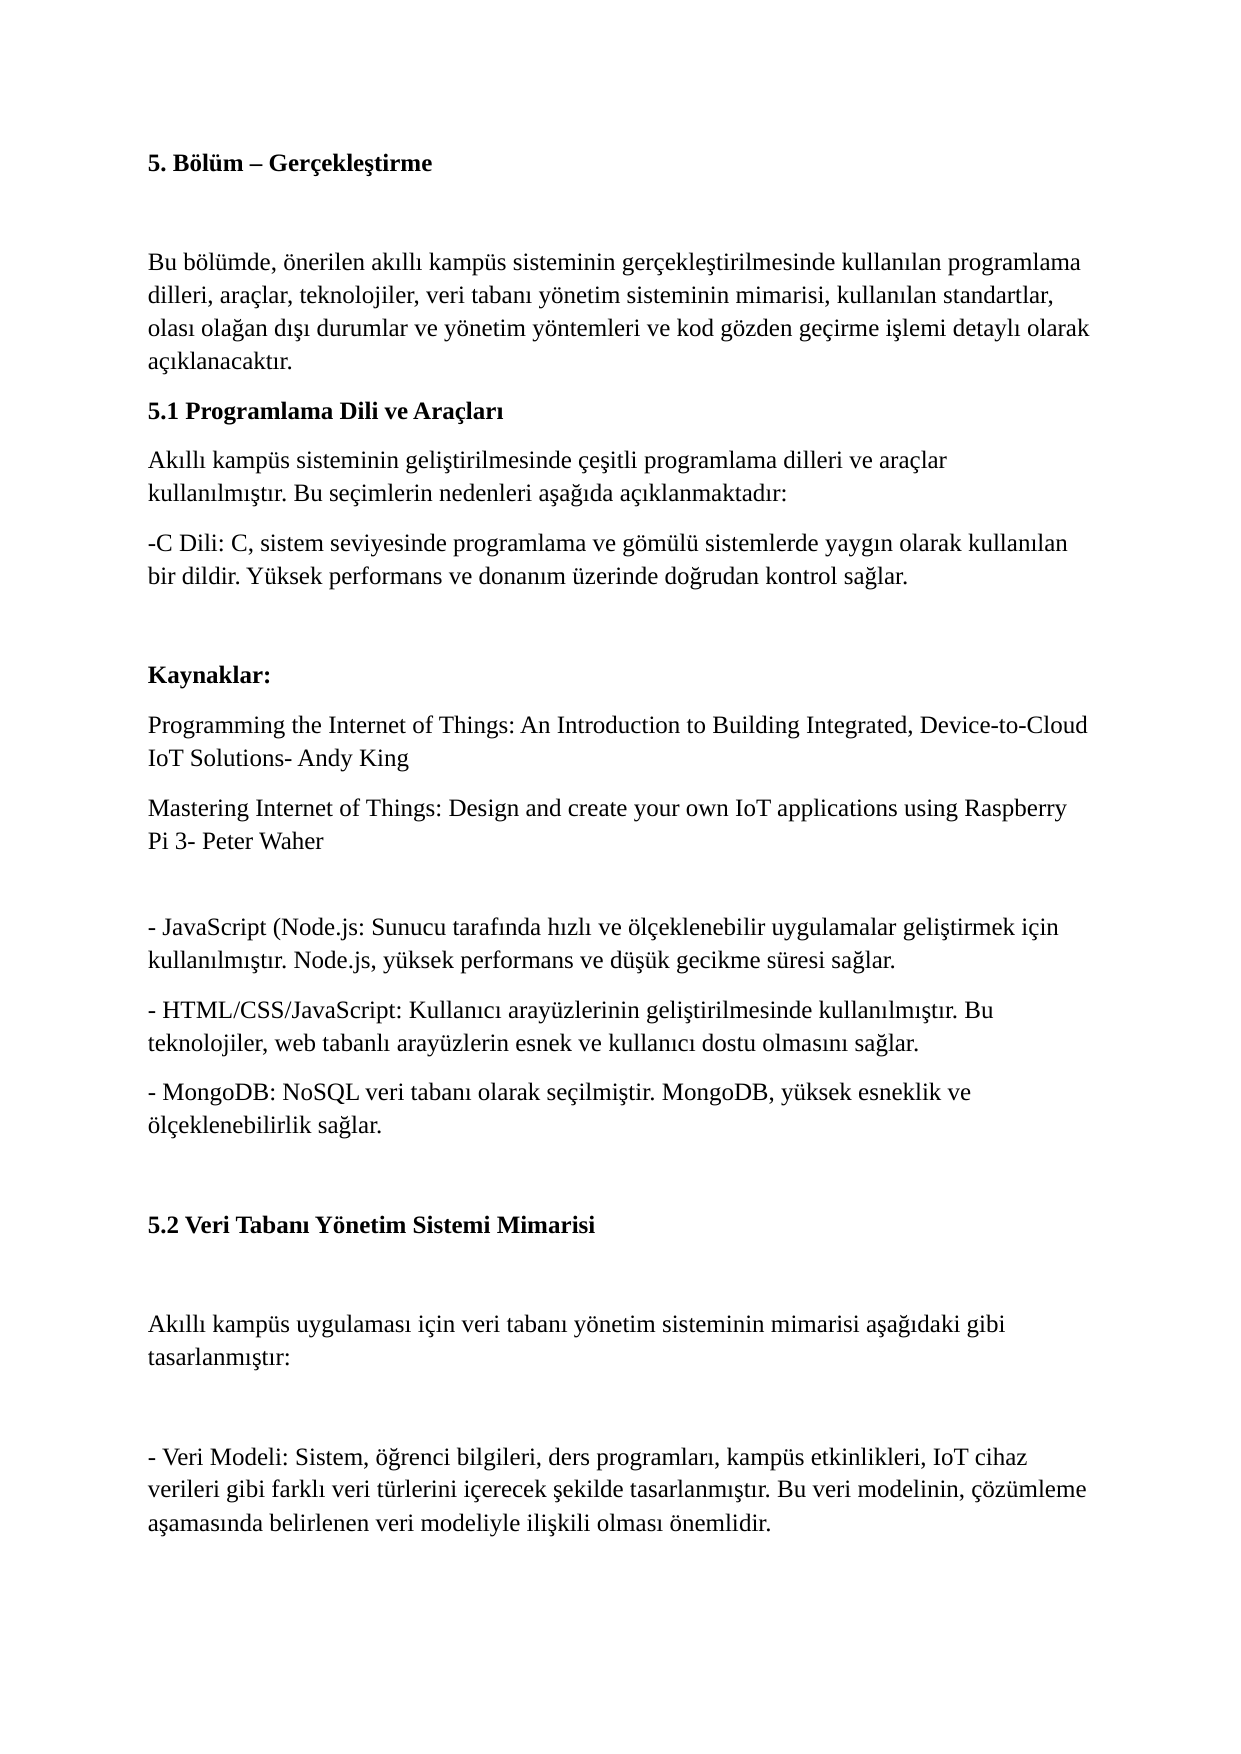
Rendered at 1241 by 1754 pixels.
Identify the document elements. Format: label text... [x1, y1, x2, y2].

text Mastering Internet of Things: Design and create your own IoT applications using Raspberry Pi 3- Peter Waher [148, 793, 1093, 891]
text 5. Bölüm – Gerçekleştirme [148, 148, 1093, 176]
text 5.1 Programlama Dili ve Araçları [148, 396, 1093, 424]
text -C Dili: C, sistem seviyesinde programlama ve gömülü sistemlerde yaygın olarak kullanılan bir dildir. Yüksek performans ve donanım üzerinde doğrudan kontrol sağlar. [148, 528, 1093, 590]
text - JavaScript (Node.js: Sunucu tarafında hızlı ve ölçeklenebilir uygulamalar geliştirmek için kullanılmıştır. Node.js, yüksek performans ve düşük gecikme süresi sağlar. [148, 912, 1093, 974]
text Bu bölümde, önerilen akıllı kampüs sisteminin gerçekleştirilmesinde kullanılan programlama dilleri, araçlar, teknolojiler, veri tabanı yönetim sisteminin mimarisi, kullanılan standartlar, olası olağan dışı durumlar ve yönetim yöntemleri ve kod gözden geçirme işlemi detaylı olarak açıklanacaktır. [148, 247, 1093, 375]
text - HTML/CSS/JavaScript: Kullanıcı arayüzlerinin geliştirilmesinde kullanılmıştır. Bu teknolojiler, web tabanlı arayüzlerin esnek ve kullanıcı dostu olmasını sağlar. [148, 995, 1093, 1056]
text Programming the Internet of Things: An Introduction to Building Integrated, Device-to-Cloud IoT Solutions- Andy King [148, 710, 1093, 772]
text Akıllı kampüs sisteminin geliştirilmesinde çeşitli programlama dilleri ve araçlar kullanılmıştır. Bu seçimlerin nedenleri aşağıda açıklanmaktadır: [148, 445, 1093, 507]
text Kaynaklar: [148, 661, 1093, 689]
text Akıllı kampüs uygulaması için veri tabanı yönetim sisteminin mimarisi aşağıdaki gibi tasarlanmıştır: [148, 1309, 1093, 1371]
text 5.2 Veri Tabanı Yönetim Sistemi Mimarisi [148, 1210, 1093, 1238]
text - MongoDB: NoSQL veri tabanı olarak seçilmiştir. MongoDB, yüksek esneklik ve ölçeklenebilirlik sağlar. [148, 1077, 1093, 1139]
text - Veri Modeli: Sistem, öğrenci bilgileri, ders programları, kampüs etkinlikleri, IoT cihaz verileri gibi farklı veri türlerini içerecek şekilde tasarlanmıştır. Bu veri modelinin, çözümleme aşamasında belirlenen veri modeliyle ilişkili olması önemlidir. [148, 1442, 1093, 1536]
